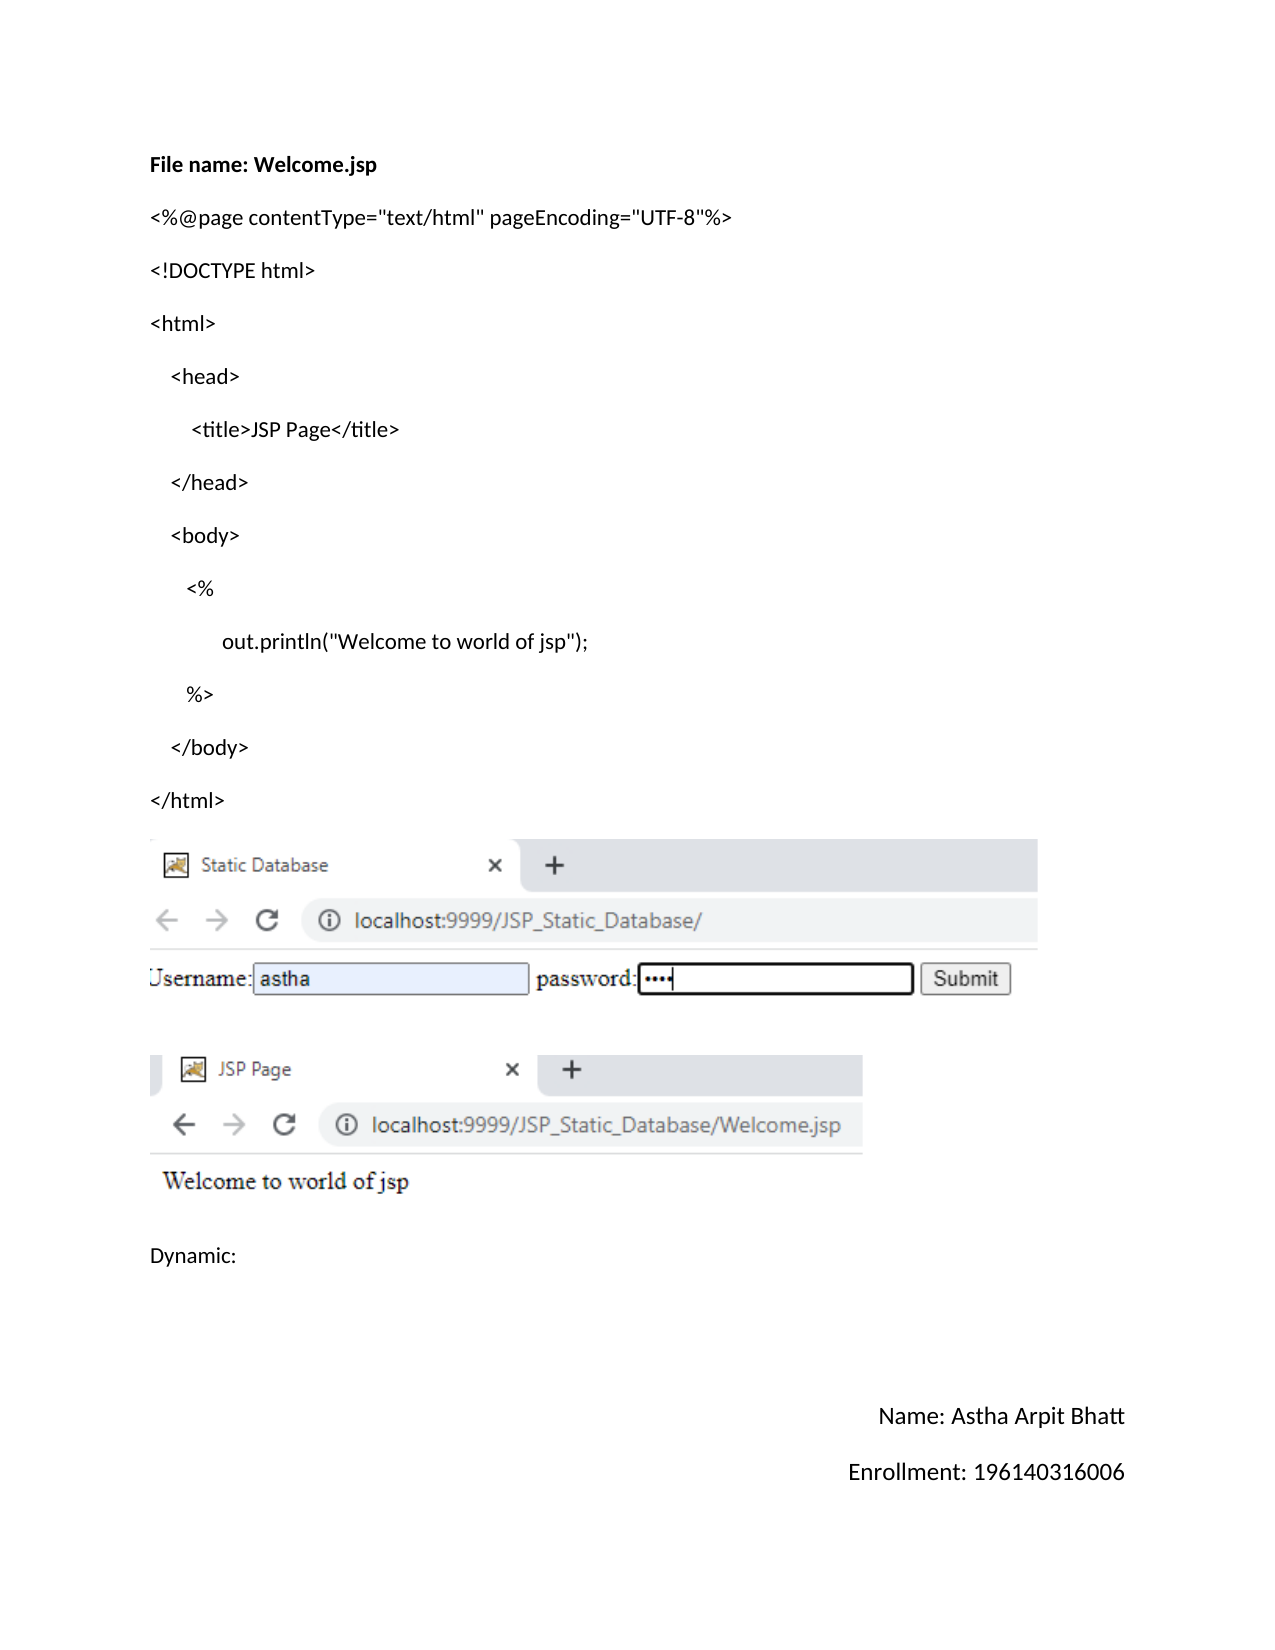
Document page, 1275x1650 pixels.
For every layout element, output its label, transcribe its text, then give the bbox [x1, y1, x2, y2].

text out.println("Welcome to world of jsp"); [150, 627, 1125, 655]
text </html> [150, 786, 1125, 814]
text <title>JSP Page</title> [150, 415, 1125, 443]
text <body> [150, 521, 1125, 549]
text <%@page contentType="text/html" pageEncoding="UTF-8"%> [150, 203, 1125, 231]
picture [150, 1055, 863, 1216]
text %> [150, 680, 1125, 708]
text <!DOCTYPE html> [150, 256, 1125, 284]
text Enrollment: 196140316006 [150, 1456, 1125, 1486]
text <html> [150, 309, 1125, 337]
text <% [150, 574, 1125, 602]
text Name: Astha Arpit Bhatt [150, 1400, 1125, 1430]
picture [150, 839, 1038, 1030]
text <head> [150, 362, 1125, 390]
text </head> [150, 468, 1125, 496]
text Dynamic: [150, 1241, 1125, 1269]
text File name: Welcome.jsp [150, 150, 1125, 178]
text </body> [150, 733, 1125, 761]
